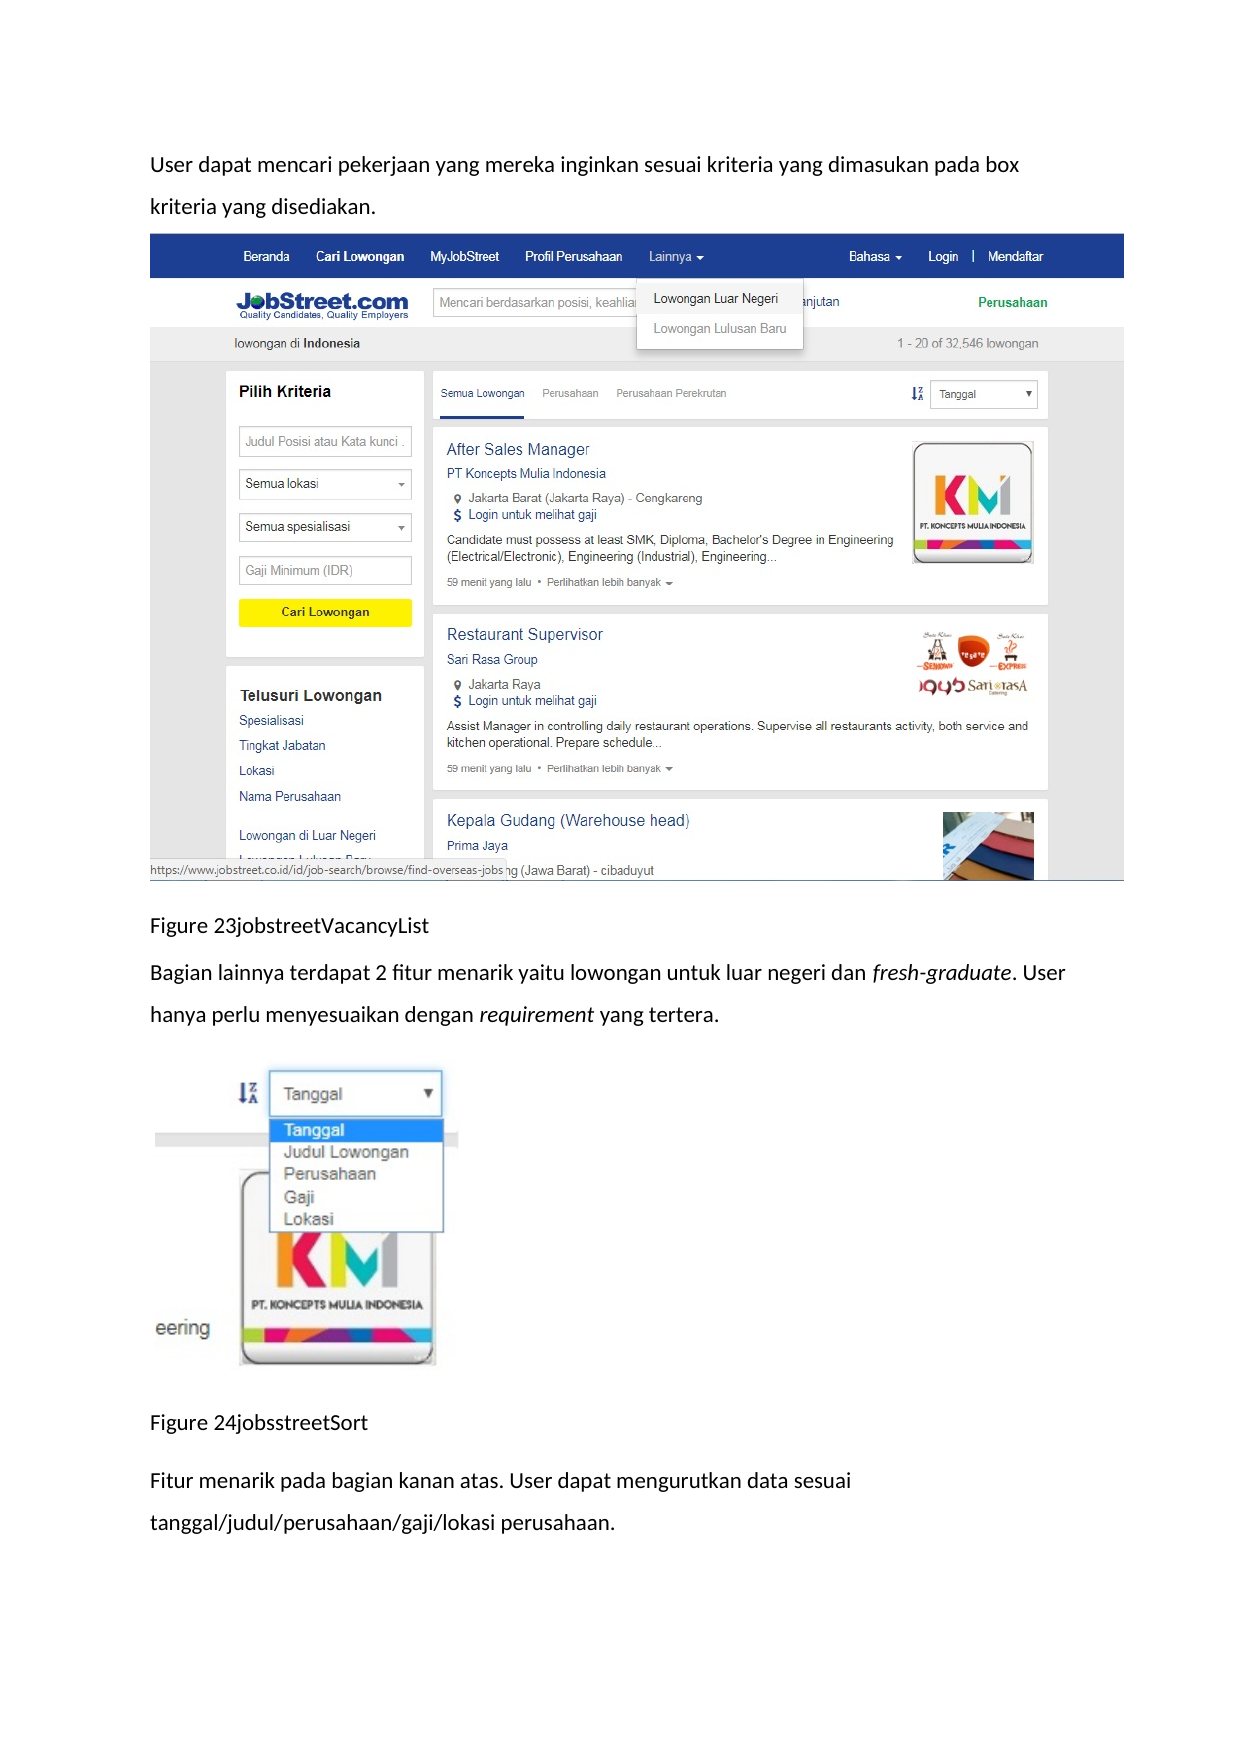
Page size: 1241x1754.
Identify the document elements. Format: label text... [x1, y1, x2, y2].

text Fitur menarik pada bagian kanan atas. User dapat mengurutkan data sesuai tanggal/judul/perusahaan/gaji/lokasi perusahaan. [150, 1466, 1090, 1536]
text Figure 23jobstreetVacancyList [150, 912, 1090, 939]
text Bagian lainnya terdapat 2 fitur menarik yaitu lowongan untuk luar negeri dan fresh-graduate. User hanya perlu menyesuaikan dengan requirement yang tertera. [150, 958, 1090, 1028]
text User dapat mencari pekerjaan yang mereka inginkan sesuai kriteria yang dimasukan pada box kriteria yang disediakan. [150, 150, 1090, 233]
picture [150, 233, 1124, 881]
picture [155, 1059, 460, 1377]
text Figure 24jobsstreetSort [150, 1408, 1090, 1436]
